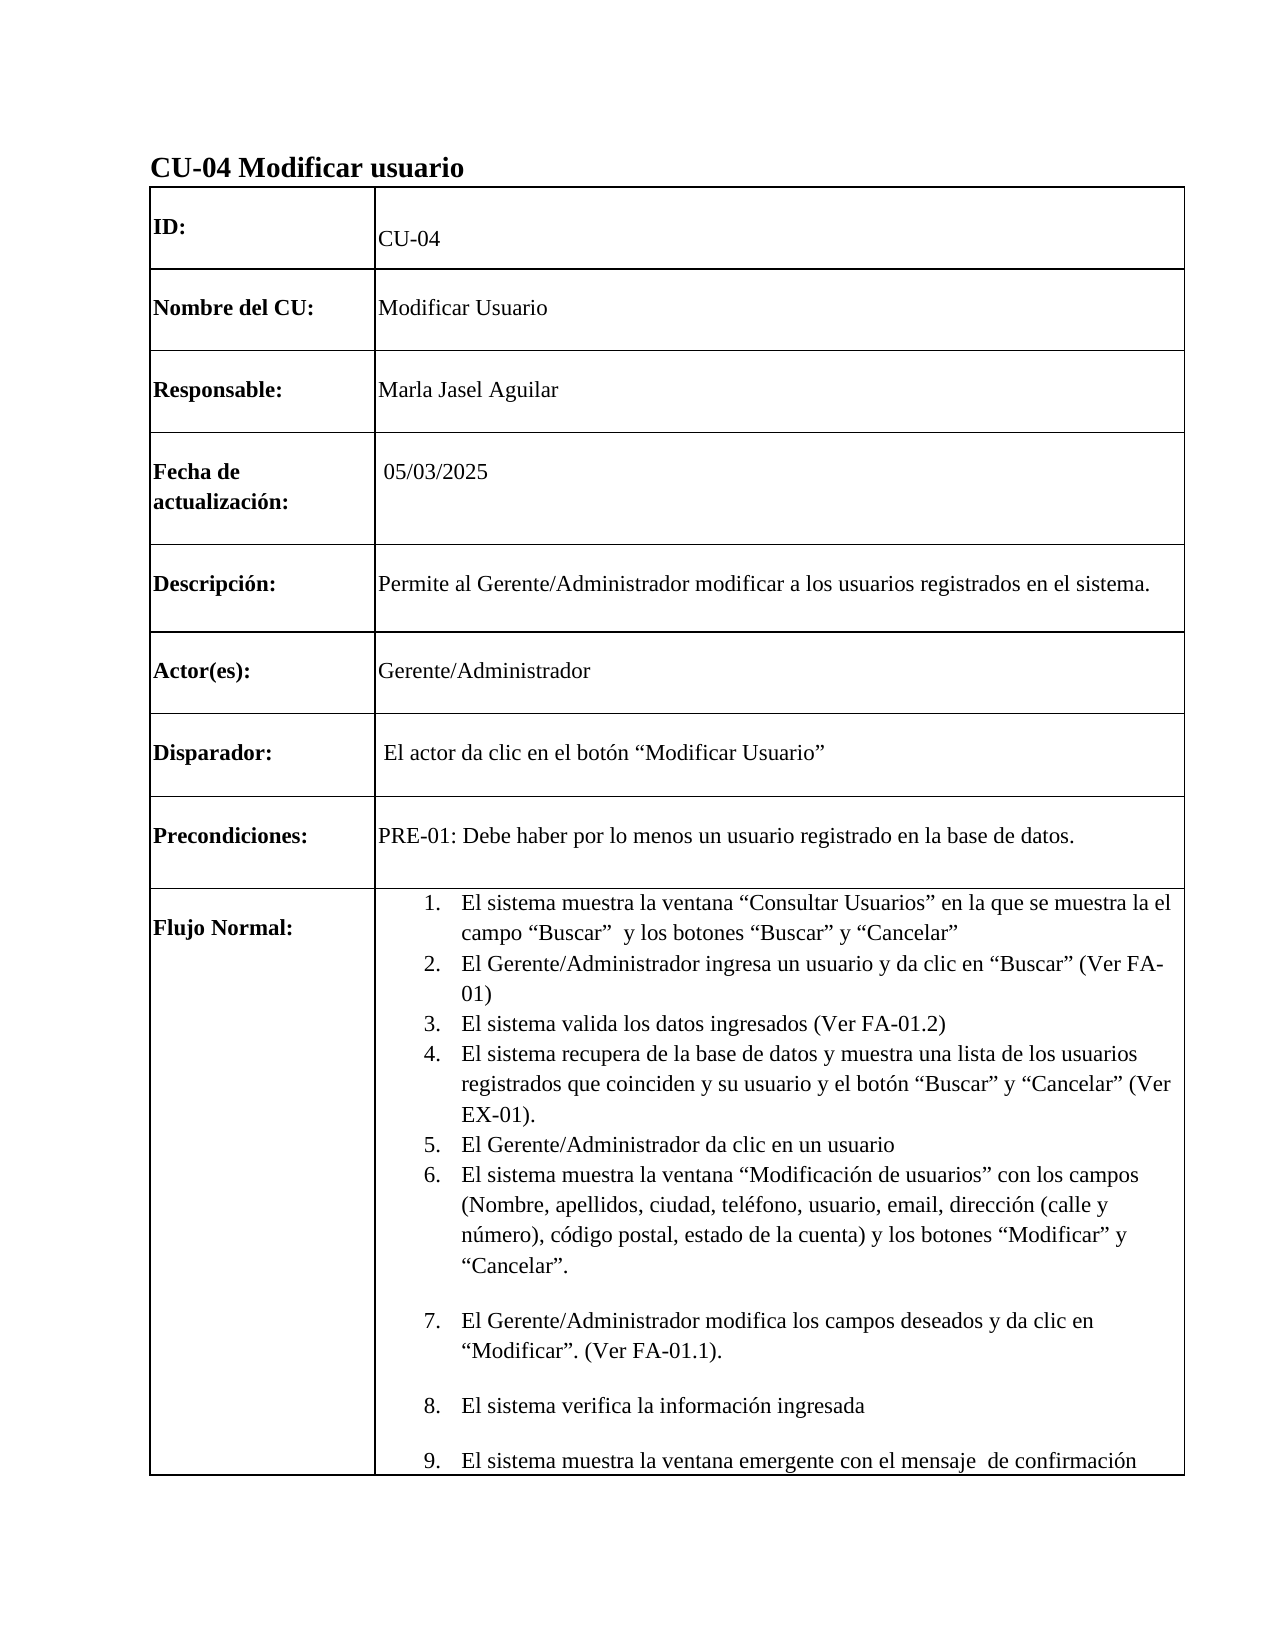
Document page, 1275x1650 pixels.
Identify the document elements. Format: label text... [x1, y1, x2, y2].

subtitle CU-04 Modificar usuario [150, 150, 1125, 183]
